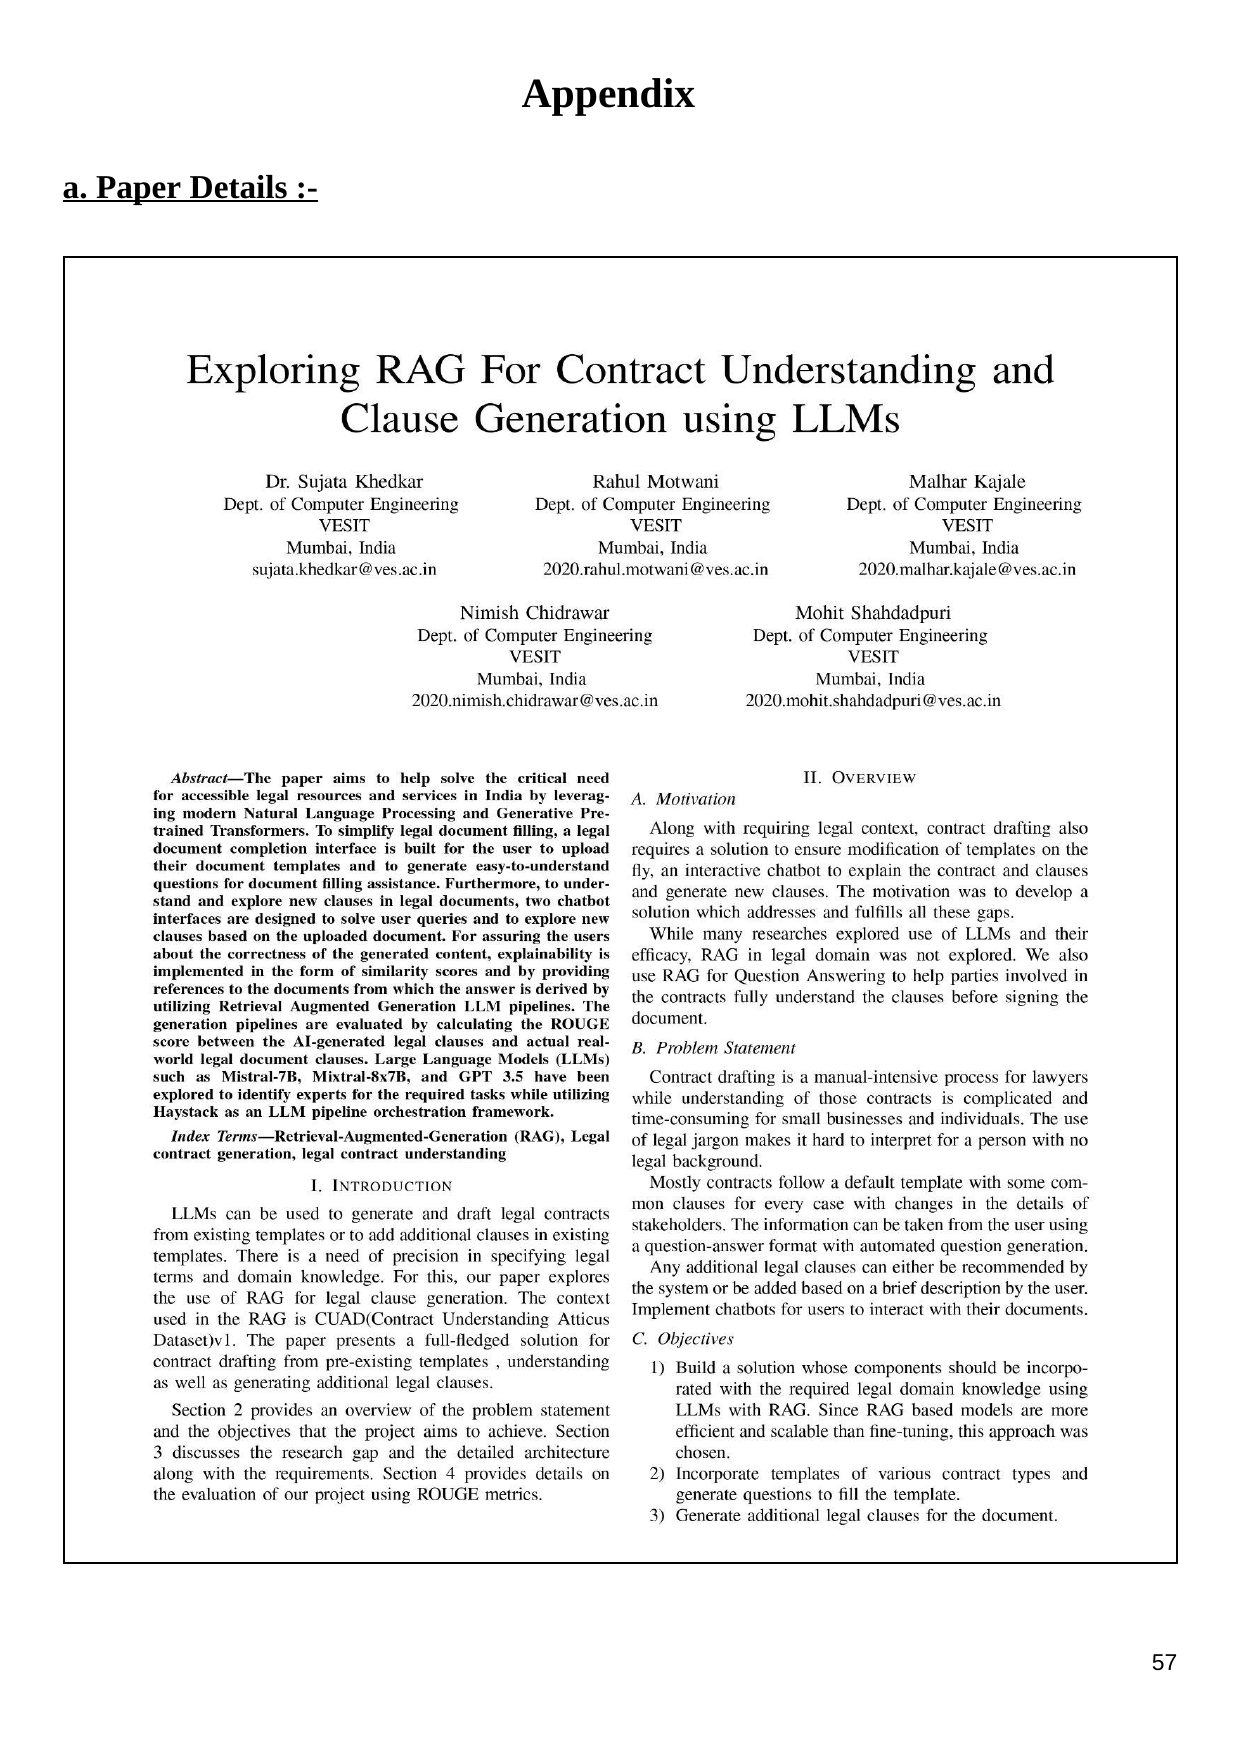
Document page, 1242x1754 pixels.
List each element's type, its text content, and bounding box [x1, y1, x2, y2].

text Appendix [521, 69, 1177, 117]
picture [65, 258, 1176, 1562]
text a. Paper Details :- [62, 167, 1177, 205]
